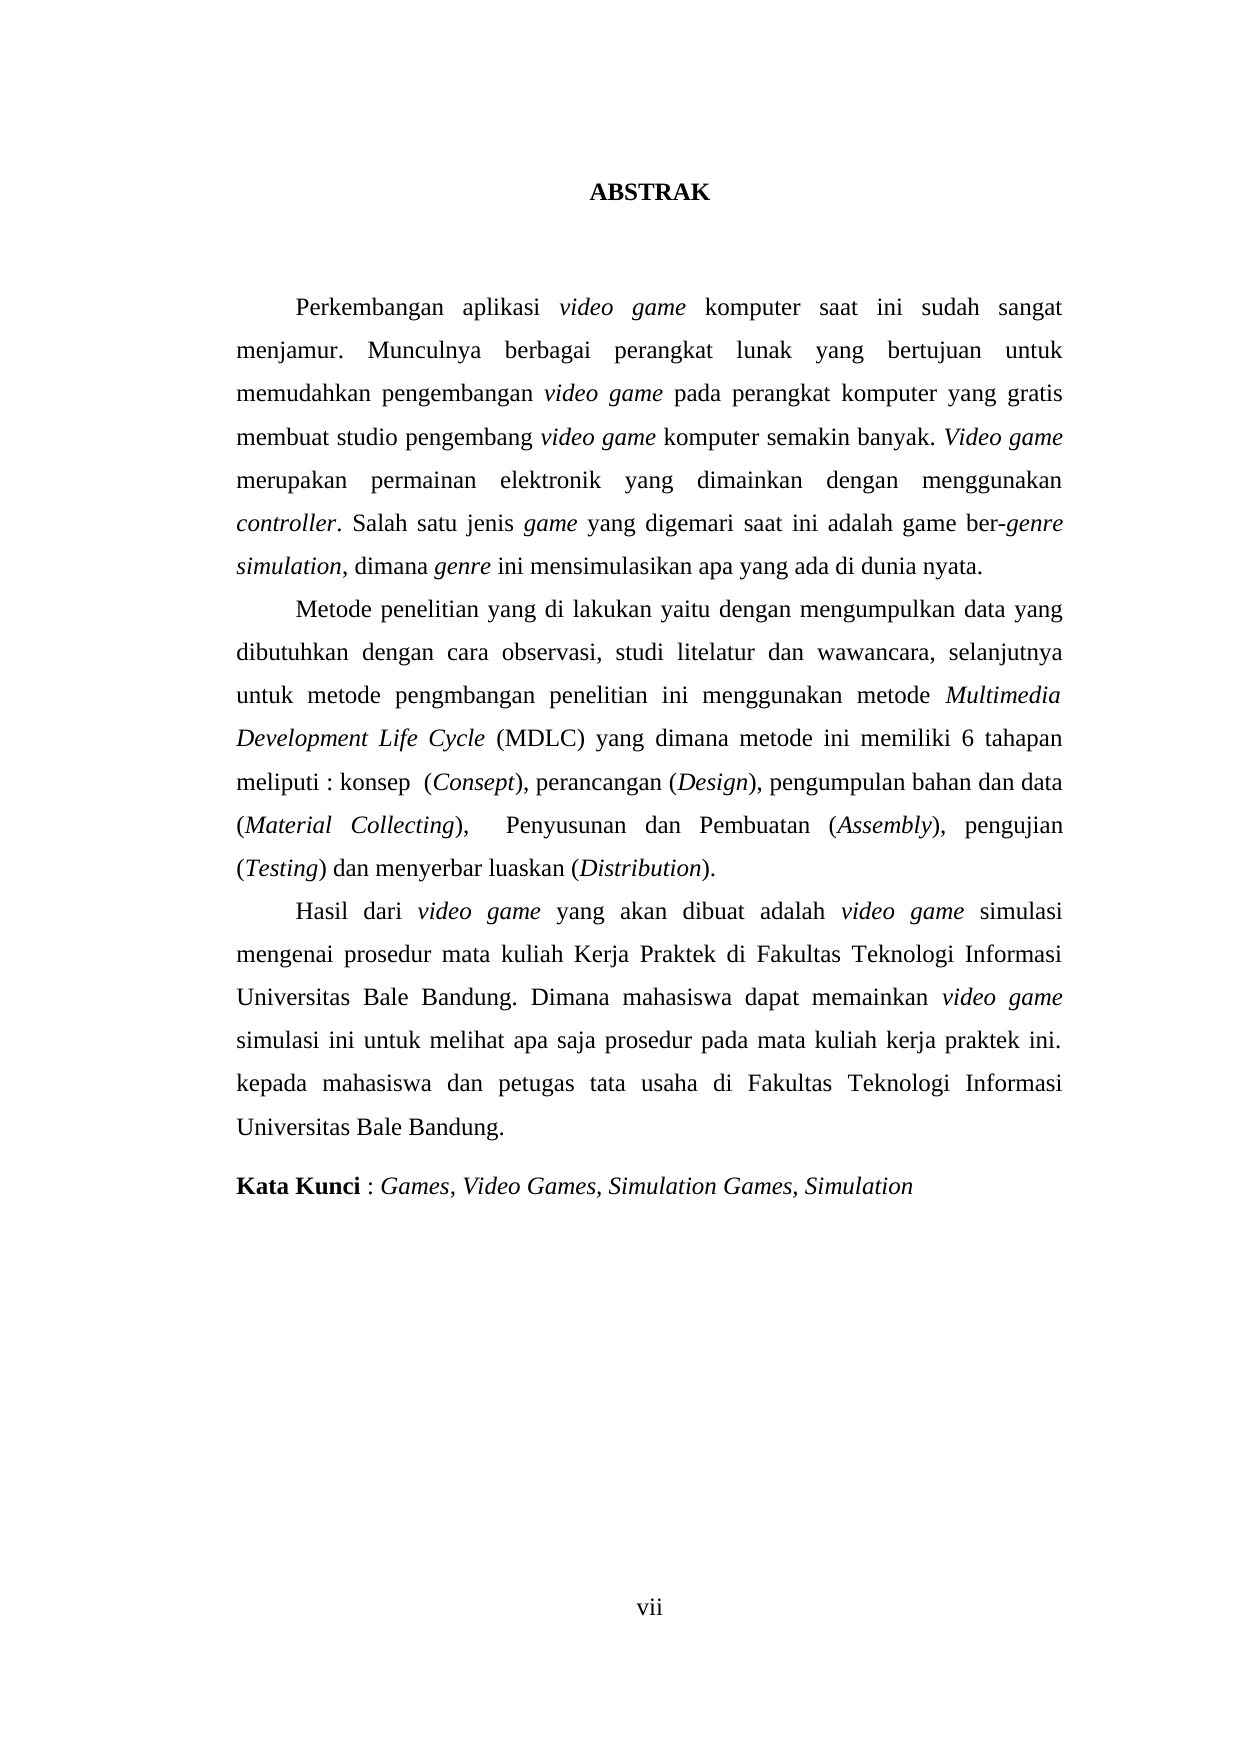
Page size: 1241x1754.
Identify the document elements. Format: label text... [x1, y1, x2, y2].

text Kata Kunci : Games, Video Games, Simulation Games, Simulation [236, 1171, 1063, 1200]
text Metode penelitian yang di lakukan yaitu dengan mengumpulkan data yang dibutuhkan dengan cara observasi, studi litelatur dan wawancara, selanjutnya untuk metode pengmbangan penelitian ini menggunakan metode Multimedia Development Life Cycle (MDLC) yang dimana metode ini memiliki 6 tahapan meliputi : konsep (Consept), perancangan (Design), pengumpulan bahan dan data (Material Collecting), Penyusunan dan Pembuatan (Assembly), pengujian (Testing) dan menyerbar luaskan (Distribution). [236, 594, 1063, 882]
text Perkembangan aplikasi video game komputer saat ini sudah sangat menjamur. Munculnya berbagai perangkat lunak yang bertujuan untuk memudahkan pengembangan video game pada perangkat komputer yang gratis membuat studio pengembang video game komputer semakin banyak. Video game merupakan permainan elektronik yang dimainkan dengan menggunakan controller. Salah satu jenis game yang digemari saat ini adalah game ber-genre simulation, dimana genre ini mensimulasikan apa yang ada di dunia nyata. [236, 292, 1063, 580]
subtitle ABSTRAK [236, 177, 1063, 206]
text Hasil dari video game yang akan dibuat adalah video game simulasi mengenai prosedur mata kuliah Kerja Praktek di Fakultas Teknologi Informasi Universitas Bale Bandung. Dimana mahasiswa dapat memainkan video game simulasi ini untuk melihat apa saja prosedur pada mata kuliah kerja praktek ini. kepada mahasiswa dan petugas tata usaha di Fakultas Teknologi Informasi Universitas Bale Bandung. [236, 896, 1063, 1140]
